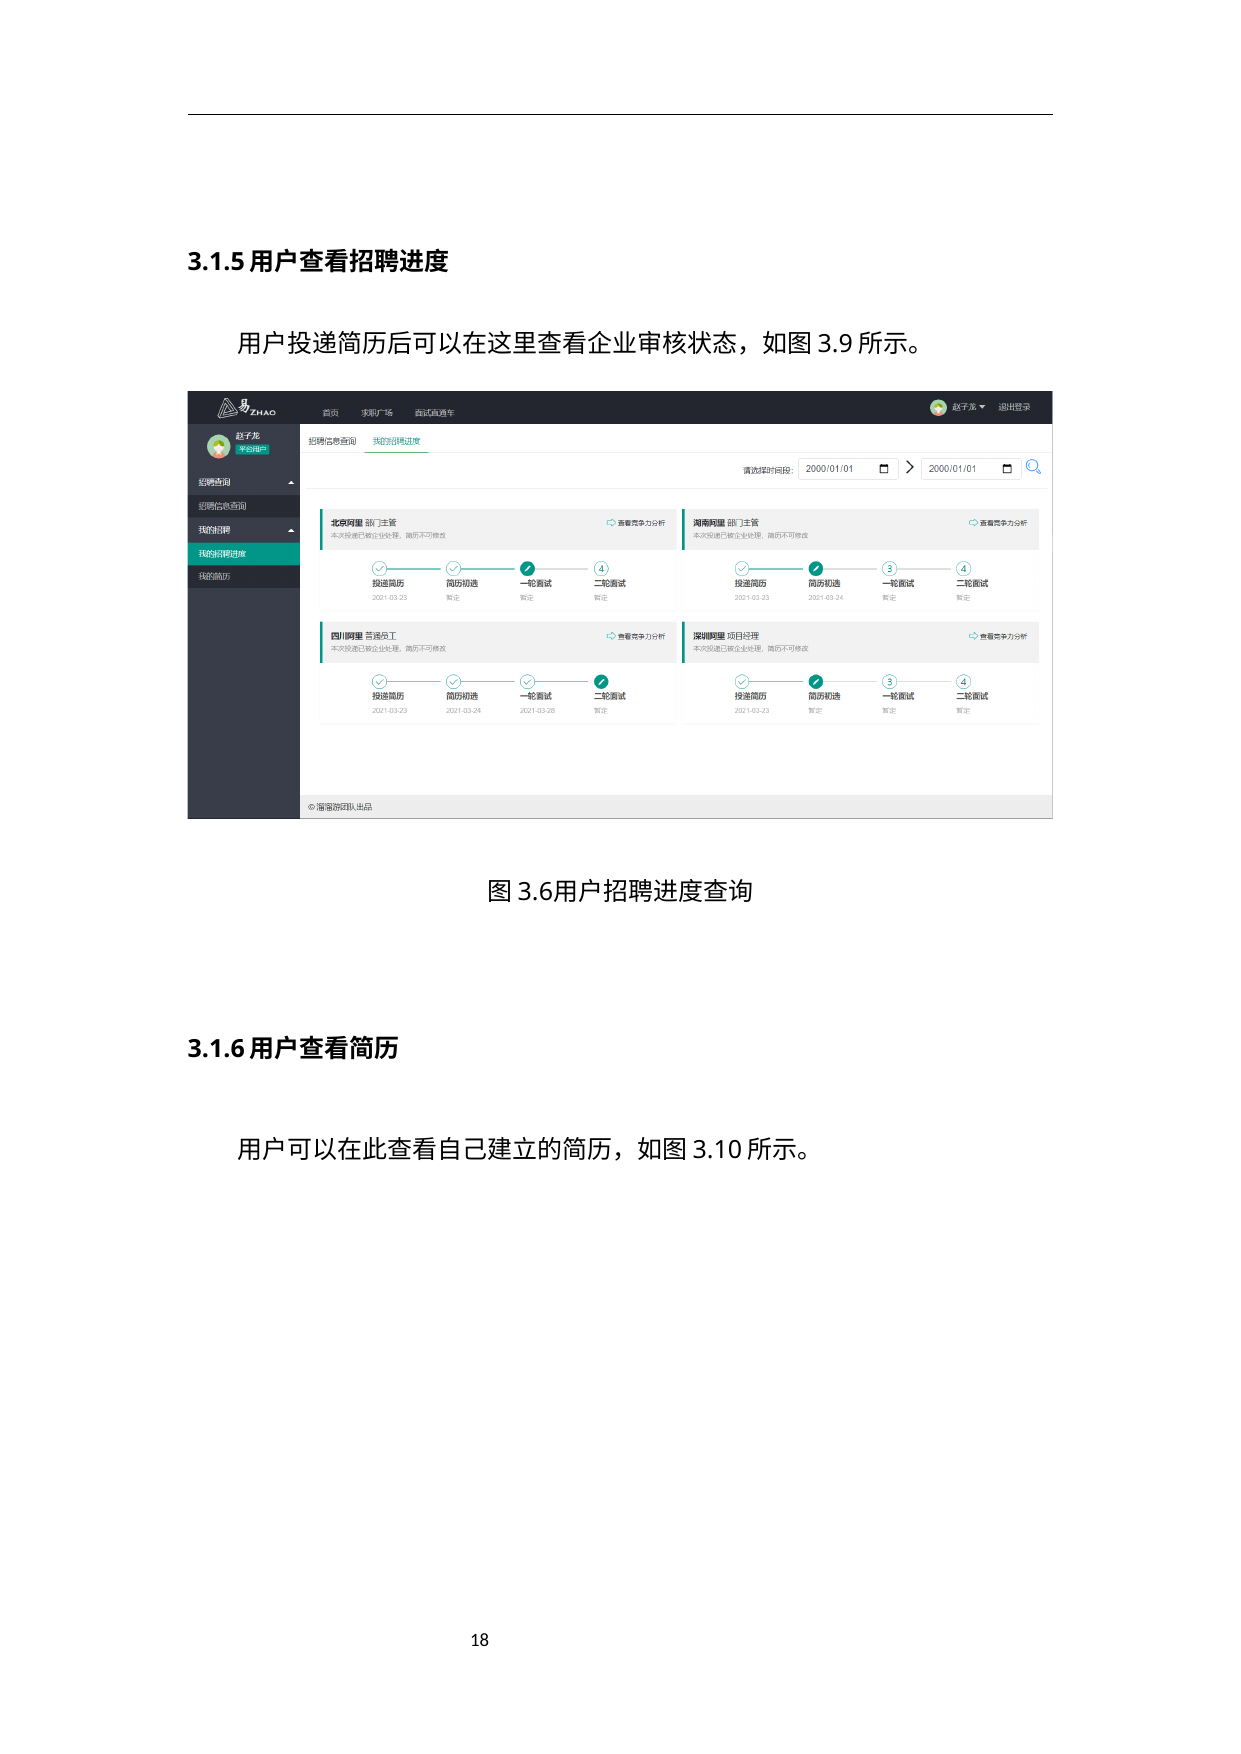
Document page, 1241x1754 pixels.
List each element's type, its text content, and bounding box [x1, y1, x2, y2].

text 用户可以在此查看自己建立的简历，如图3.10所示。 [187, 1115, 1053, 1180]
text 用户投递简历后可以在这里查看企业审核状态，如图3.9所示。 [187, 309, 1053, 374]
picture [187, 391, 1053, 819]
subtitle 3.1.5用户查看招聘进度 [187, 227, 1053, 292]
subtitle 3.1.6用户查看简历 [187, 1014, 1053, 1079]
